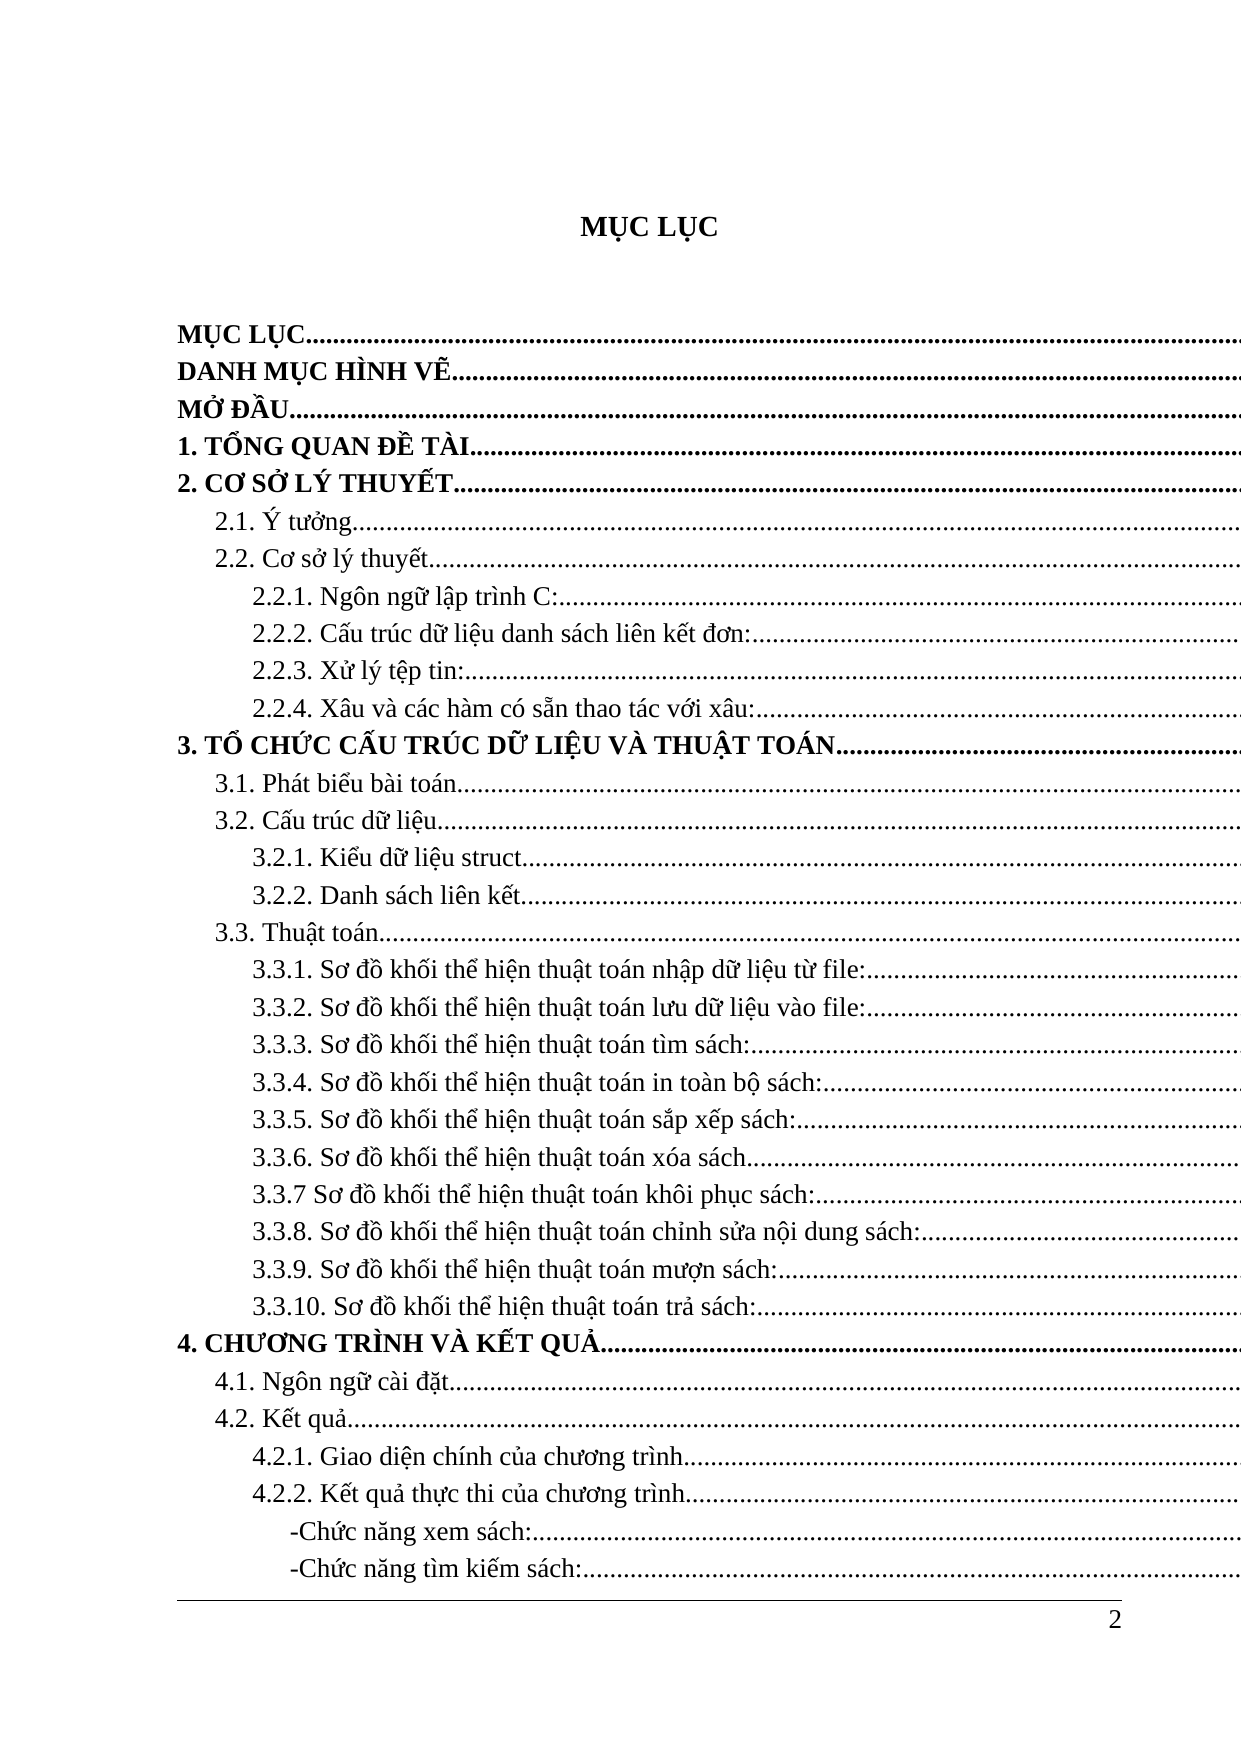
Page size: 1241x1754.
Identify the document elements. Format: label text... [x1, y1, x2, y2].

subtitle MỤC LỤC [177, 209, 1122, 242]
